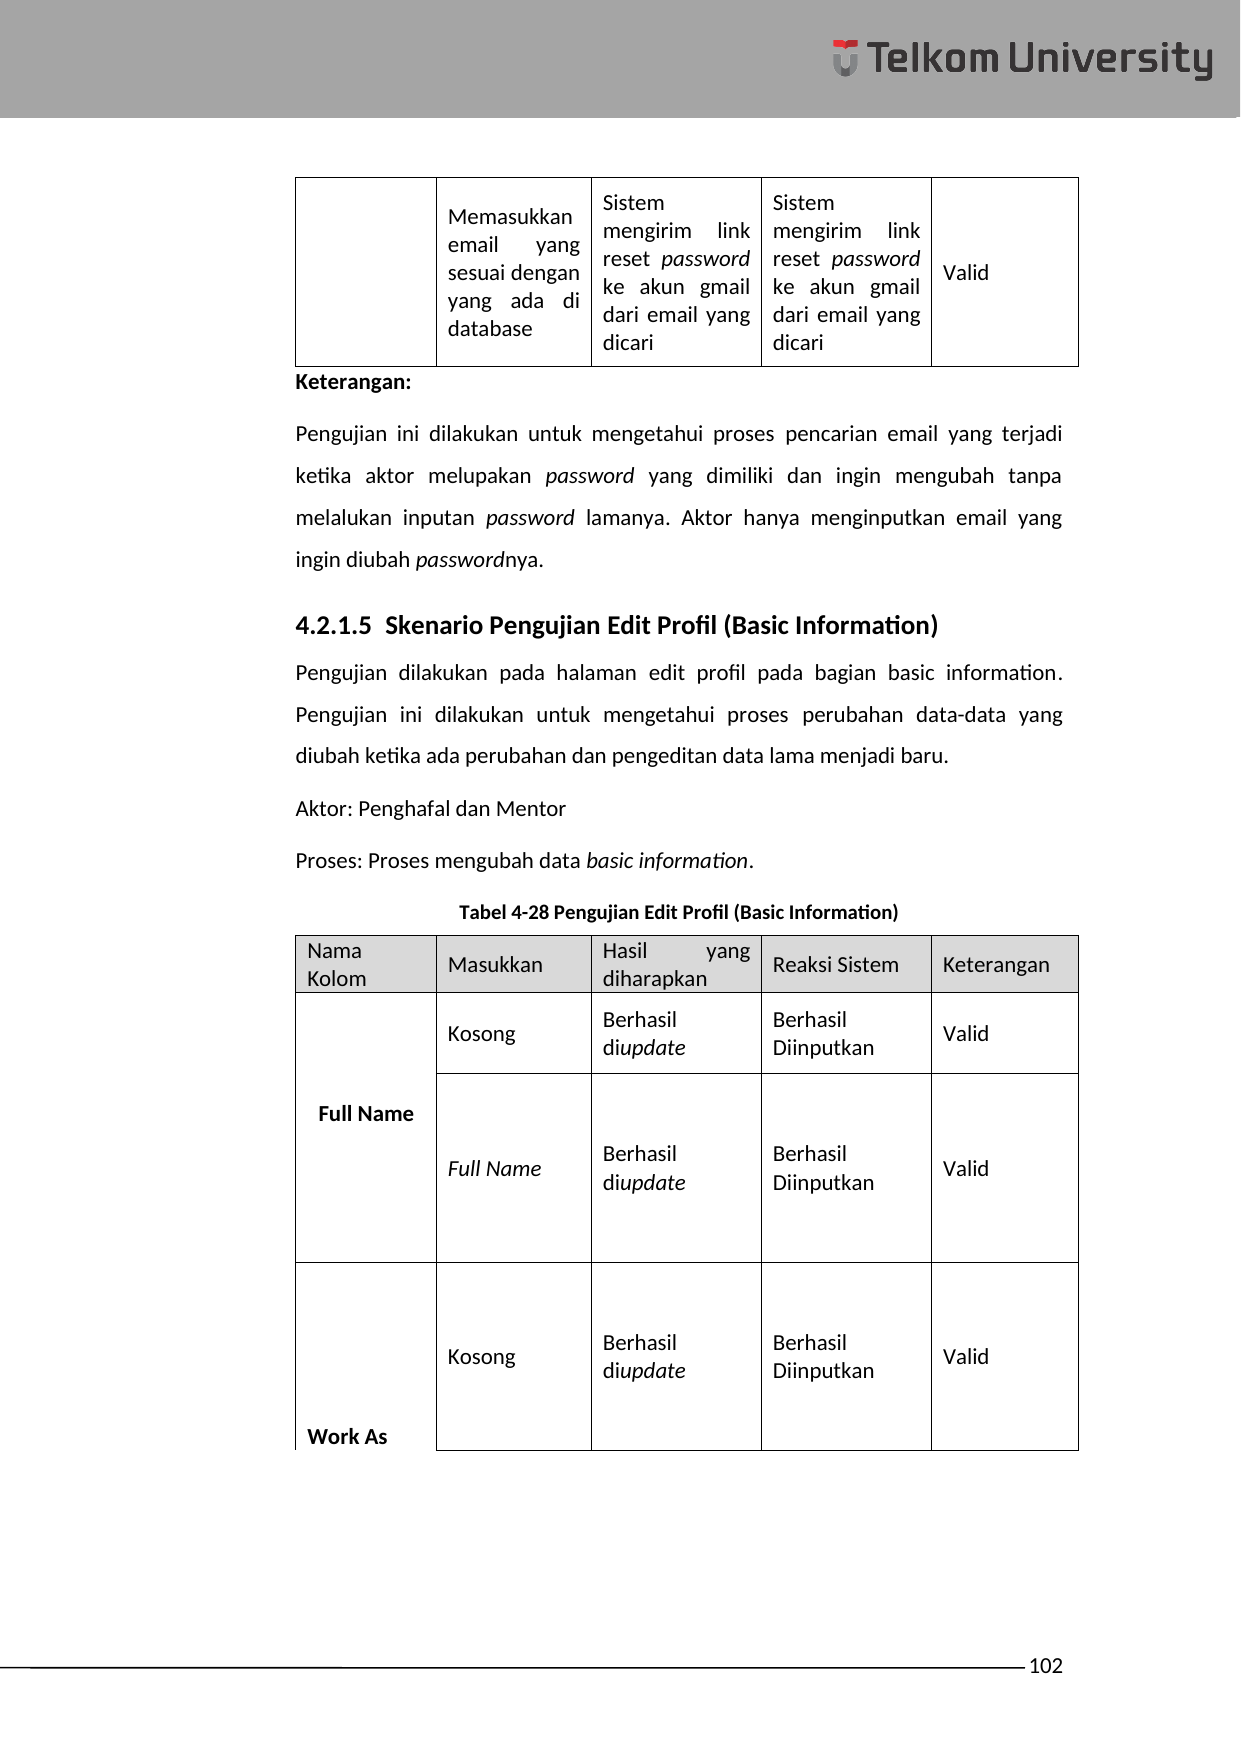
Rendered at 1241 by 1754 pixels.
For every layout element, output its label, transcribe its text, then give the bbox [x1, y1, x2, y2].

table_cell Kosong [437, 1263, 591, 1450]
picture [833, 40, 1213, 81]
table_header Masukkan [437, 936, 591, 992]
table_cell Valid [932, 1074, 1078, 1262]
table_header Hasil yang diharapkan [592, 936, 761, 992]
subtitle Skenario Pengujian Edit Profil (Basic Information) [295, 608, 1063, 641]
table_cell Valid [932, 178, 1078, 366]
table_cell Berhasil diupdate [592, 1263, 761, 1450]
table_cell Valid [932, 1263, 1078, 1450]
text Proses: Proses mengubah data basic information. [295, 846, 1063, 874]
table_cell Berhasil Diinputkan [762, 1263, 931, 1450]
table_cell Full Name [296, 993, 436, 1262]
table_cell Kosong [437, 993, 591, 1073]
table_header Reaksi Sistem [762, 936, 931, 992]
table_header Keterangan [932, 936, 1078, 992]
table_cell Sistem mengirim link reset password ke akun gmail dari email yang dicari [592, 178, 761, 366]
table_cell Memasukkan email yang sesuai dengan yang ada di database [437, 178, 591, 366]
table_cell Sistem mengirim link reset password ke akun gmail dari email yang dicari [762, 178, 931, 366]
table_cell Valid [932, 993, 1078, 1073]
table_cell Berhasil diupdate [592, 993, 761, 1073]
table_cell Berhasil diupdate [592, 1074, 761, 1262]
table_cell Work As [296, 1263, 436, 1450]
table_cell Full Name [437, 1074, 591, 1262]
table_header Nama Kolom [296, 936, 436, 992]
text Pengujian dilakukan pada halaman edit profil pada bagian basic information. Pengujian ini dilakukan untuk mengetahui proses perubahan data-data yang diubah ketika ada perubahan dan pengeditan data lama menjadi baru. [295, 658, 1063, 770]
table_cell Berhasil Diinputkan [762, 993, 931, 1073]
text Pengujian ini dilakukan untuk mengetahui proses pencarian email yang terjadi ketika aktor melupakan password yang dimiliki dan ingin mengubah tanpa melalukan inputan password lamanya. Aktor hanya menginputkan email yang ingin diubah passwordnya. [295, 419, 1063, 573]
text Aktor: Penghafal dan Mentor [295, 794, 1063, 822]
table_cell Berhasil Diinputkan [762, 1074, 931, 1262]
text Keterangan: [295, 367, 1063, 395]
